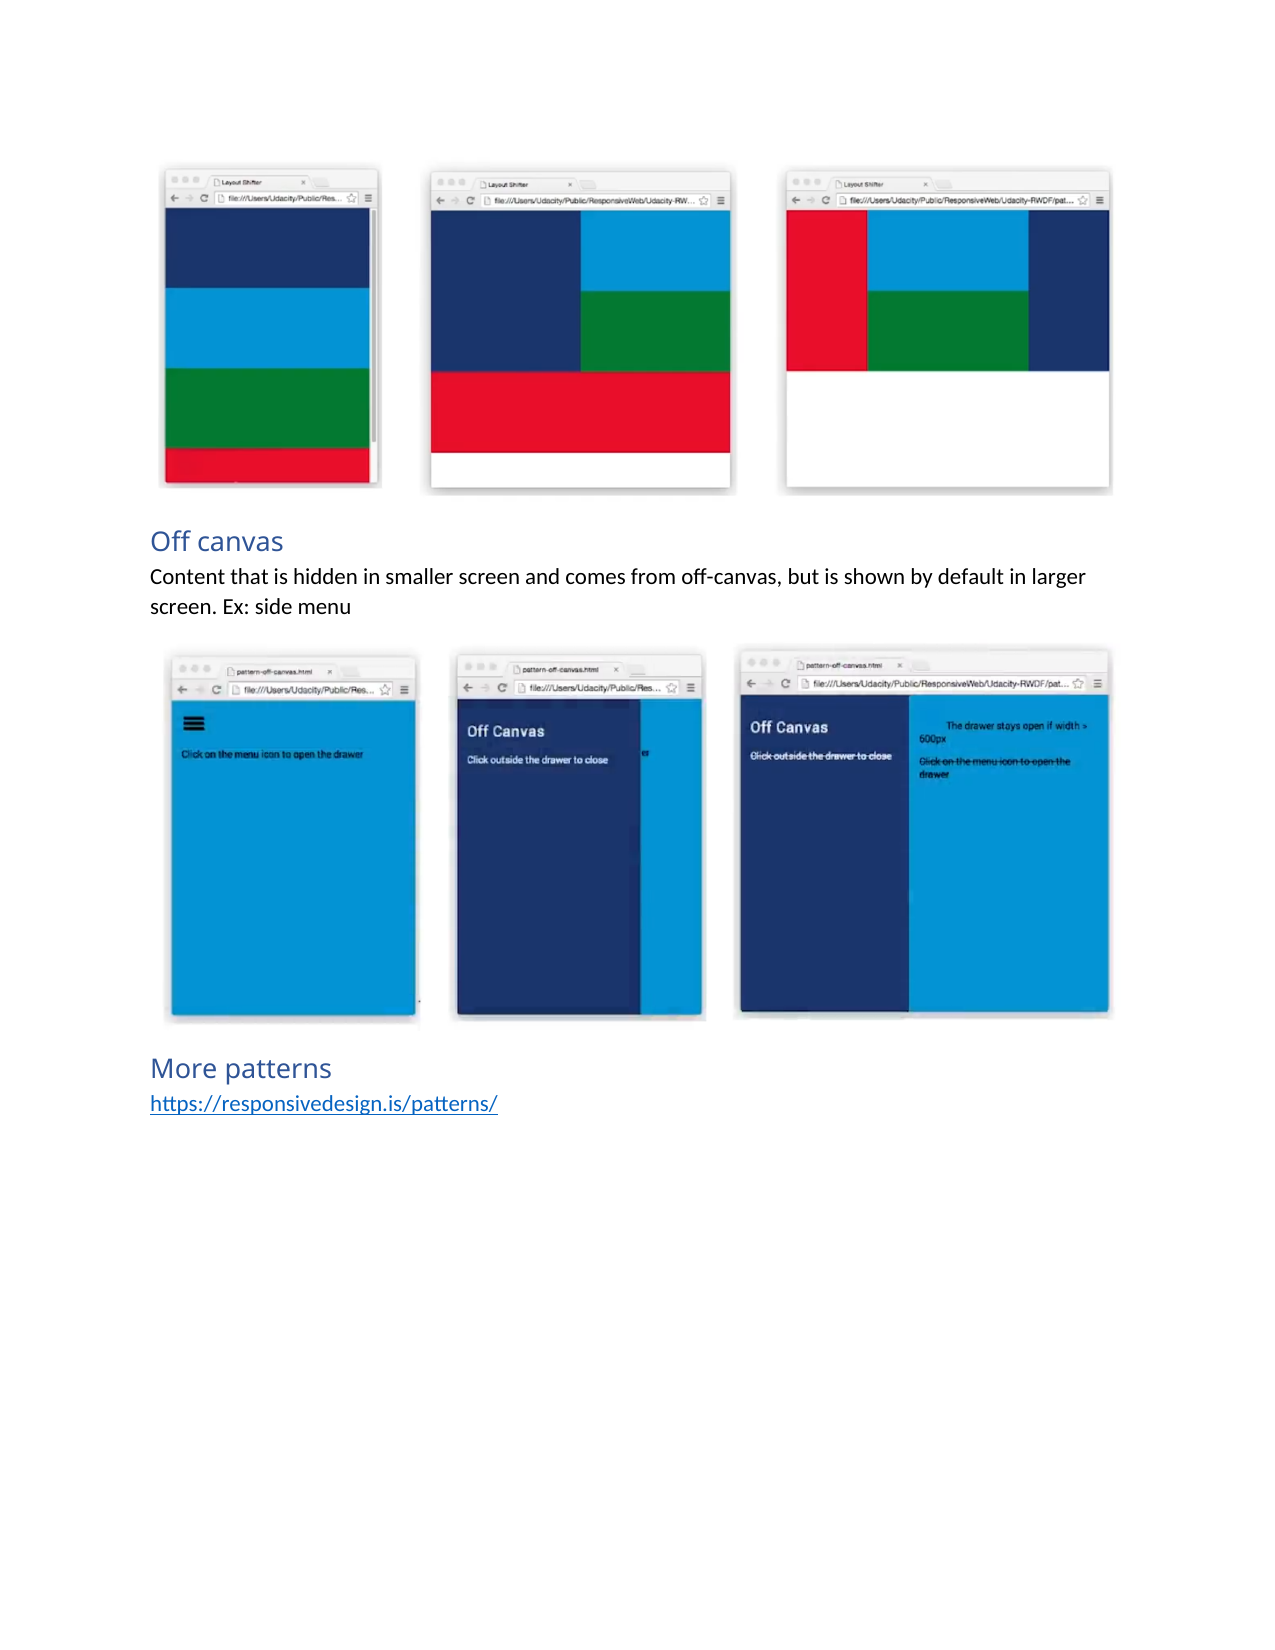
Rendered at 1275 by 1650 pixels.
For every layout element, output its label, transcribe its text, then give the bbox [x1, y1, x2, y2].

picture [150, 639, 1125, 1031]
subtitle More patterns [150, 1050, 1125, 1087]
picture [150, 150, 1125, 504]
subtitle Off canvas [150, 522, 1125, 559]
text https://responsivedesign.is/patterns/ [150, 1089, 1125, 1117]
text Content that is hidden in smaller screen and comes from off-canvas, but is shown by default in larger screen. Ex: side menu [150, 562, 1125, 620]
